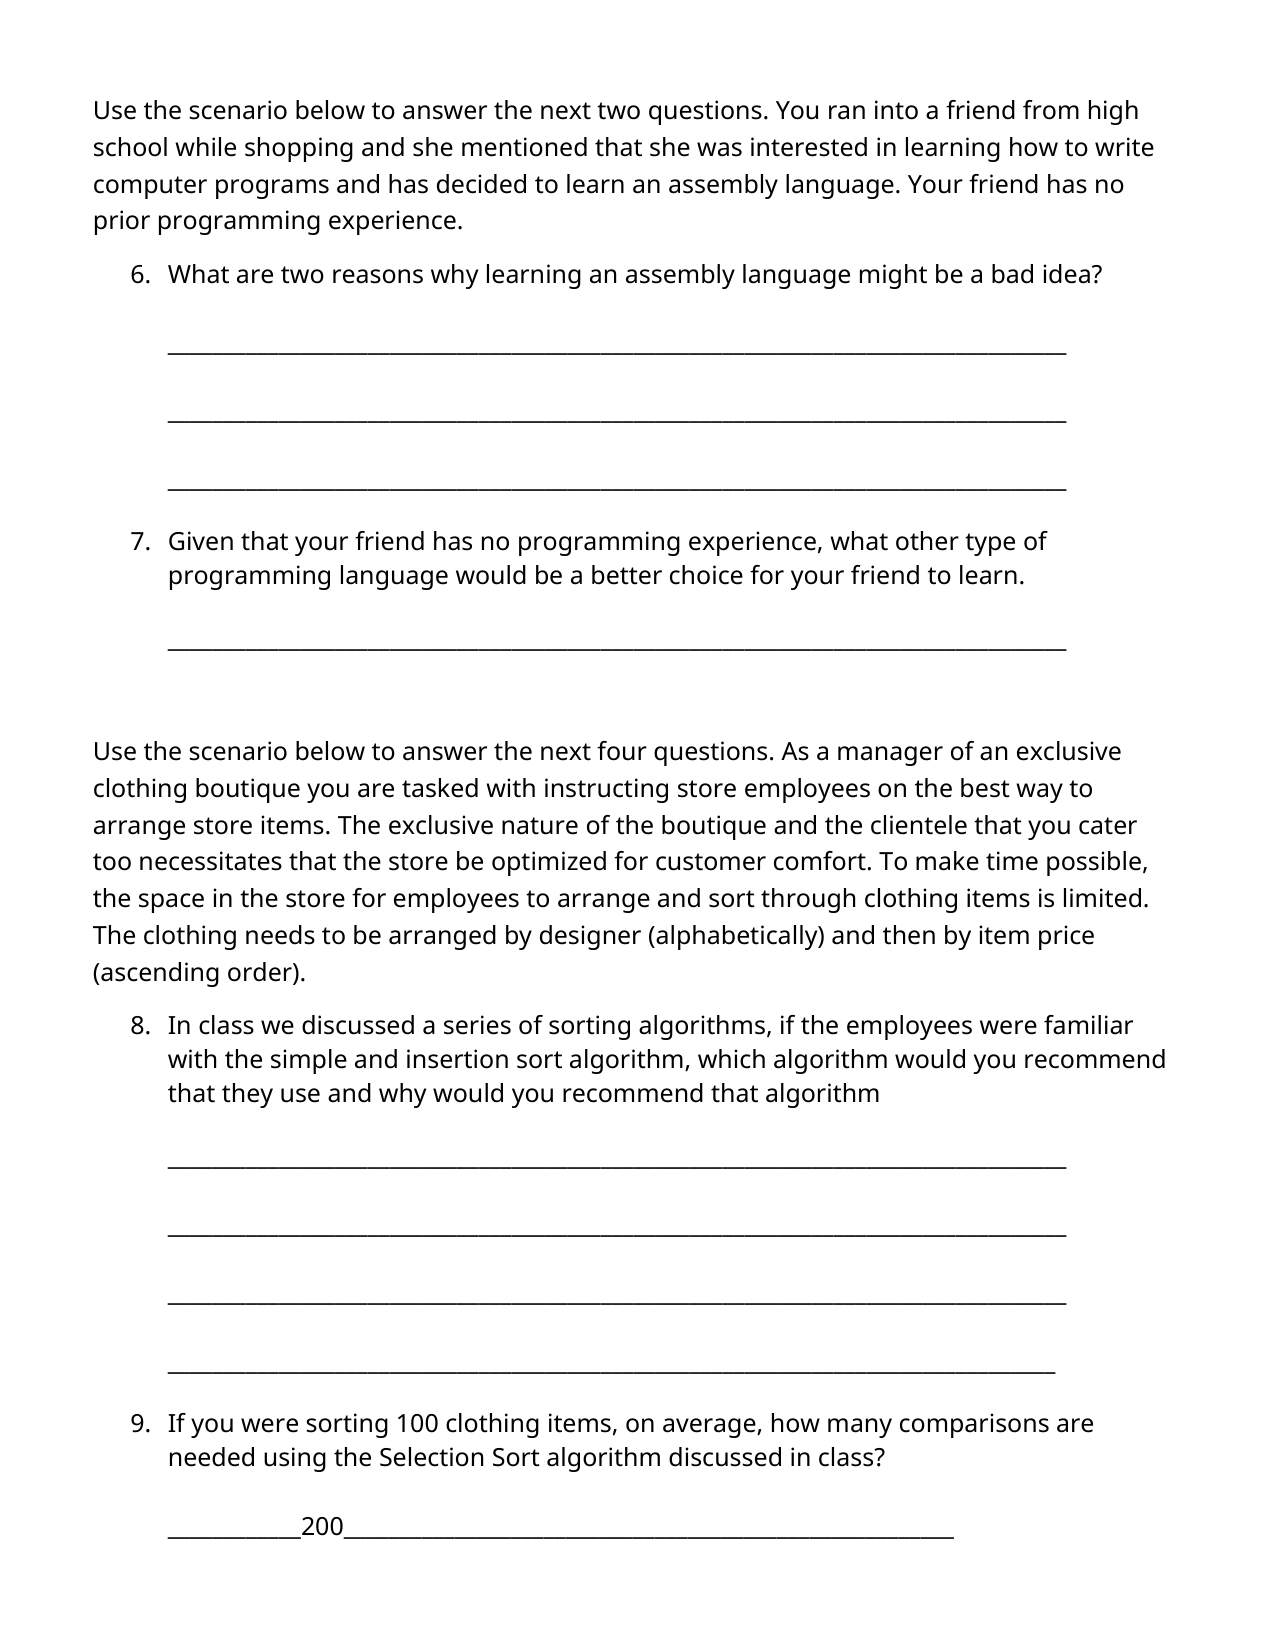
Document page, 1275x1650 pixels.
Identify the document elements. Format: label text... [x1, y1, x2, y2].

list _________________________________________________________________________________ _________________________________________________________________________________ _________________________________________________________________________________ [168, 1139, 1182, 1309]
list ________________________________________________________________________________ [168, 1309, 1182, 1406]
text Use the scenario below to answer the next four questions. As a manager of an exclusive clothing boutique you are tasked with instructing store employees on the best way to arrange store items. The exclusive nature of the boutique and the clientele that you cater too necessitates that the store be optimized for customer comfort. To make time possible, the space in the store for employees to arrange and sort through clothing items is limited. The clothing needs to be arranged by designer (alphabetically) and then by item price (ascending order). [93, 734, 1182, 988]
list _________________________________________________________________________________ [168, 621, 1182, 683]
list What are two reasons why learning an assembly language might be a bad idea? _________________________________________________________________________________ _________________________________________________________________________________ [130, 256, 1182, 427]
list Given that your friend has no programming experience, what other type of programming language would be a better choice for your friend to learn. [130, 524, 1182, 621]
list _________________________________________________________________________________ [168, 427, 1182, 524]
text Use the scenario below to answer the next two questions. You ran into a friend from high school while shopping and she mentioned that she was interested in learning how to write computer programs and has decided to learn an assembly language. Your friend has no prior programming experience. [93, 93, 1182, 237]
list If you were sorting 100 clothing items, on average, how many comparisons are needed using the Selection Sort algorithm discussed in class? ____________200_______________________________________________________ [130, 1406, 1182, 1542]
list In class we discussed a series of sorting algorithms, if the employees were familiar with the simple and insertion sort algorithm, which algorithm would you recommend that they use and why would you recommend that algorithm [130, 1008, 1182, 1139]
